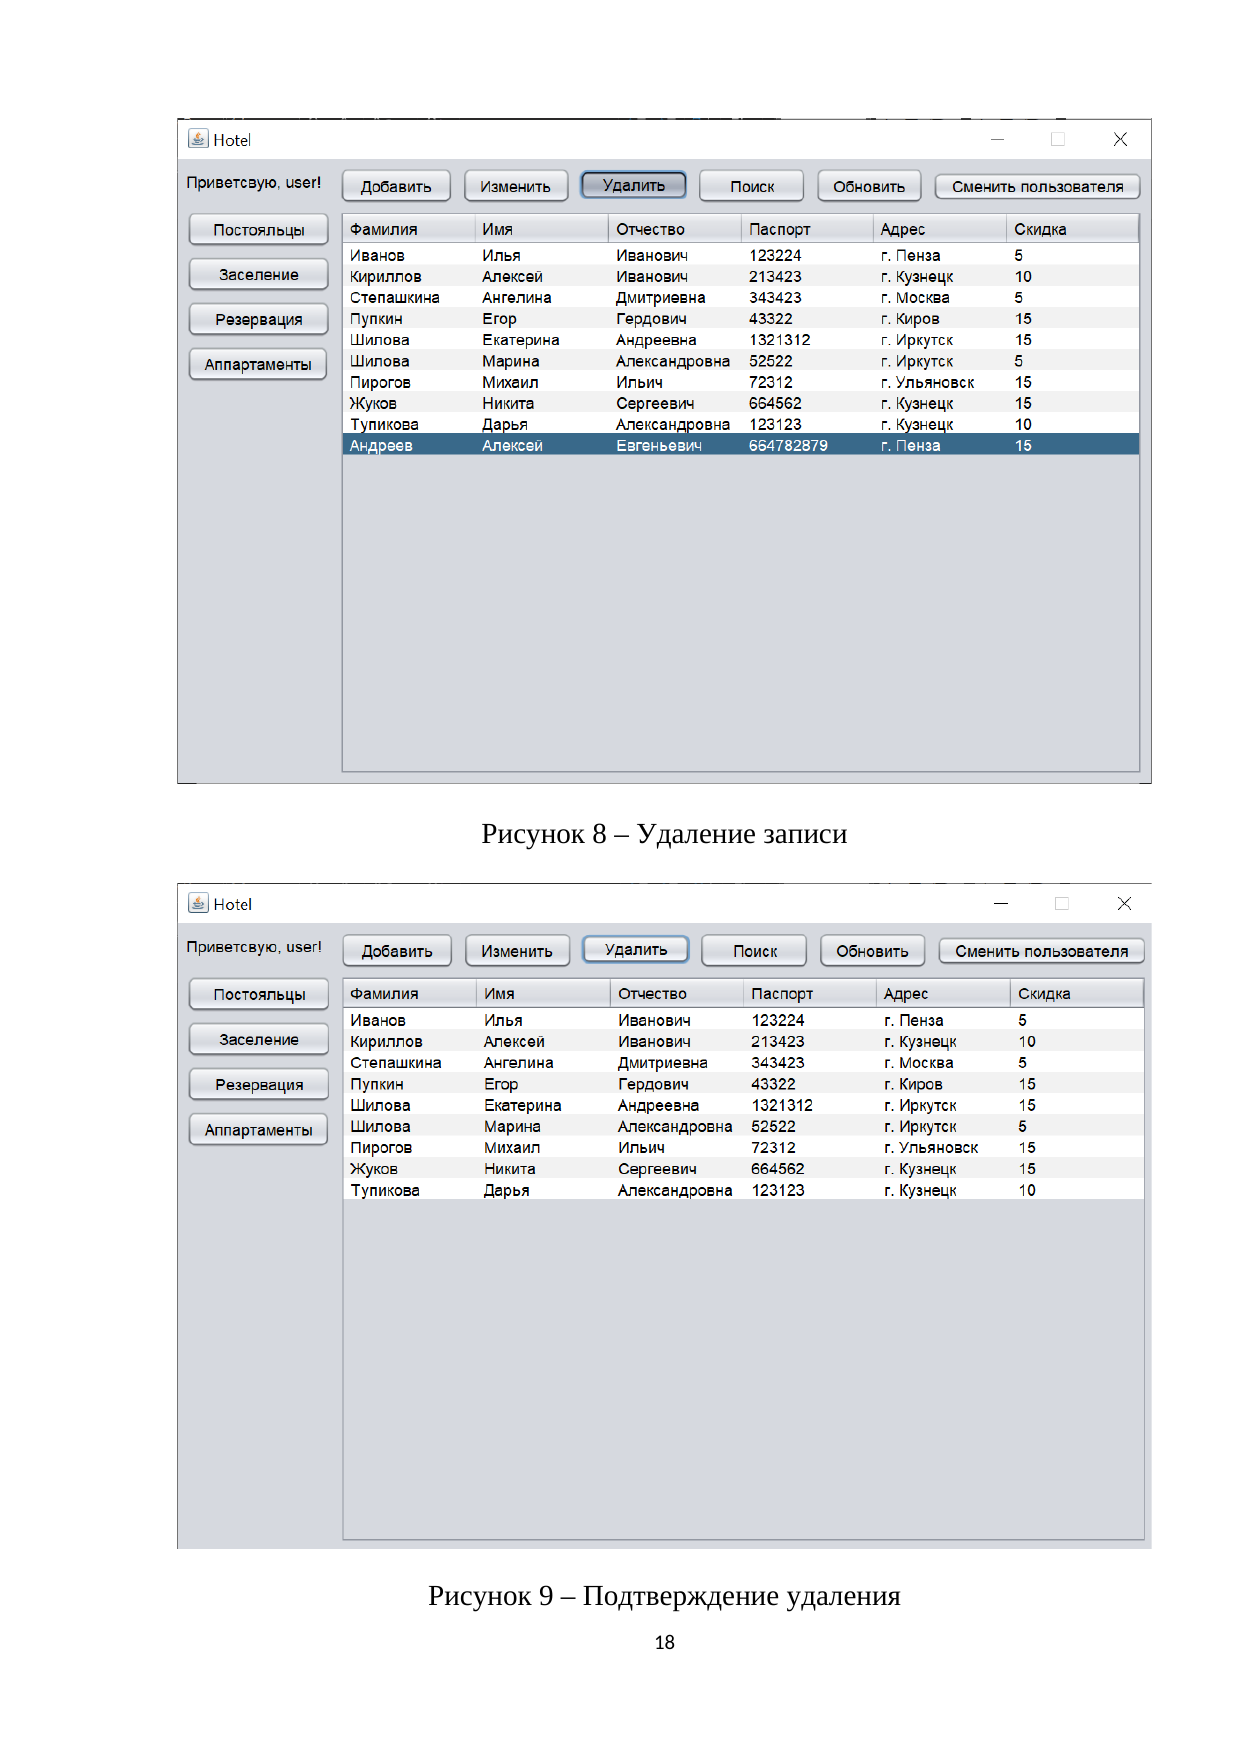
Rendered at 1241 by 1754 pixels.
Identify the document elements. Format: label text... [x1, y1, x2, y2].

picture [177, 118, 1152, 784]
text Рисунок 8 – Удаление записи [177, 817, 1152, 850]
picture [177, 883, 1152, 1549]
text Рисунок 9 – Подтверждение удаления [177, 1578, 1152, 1611]
